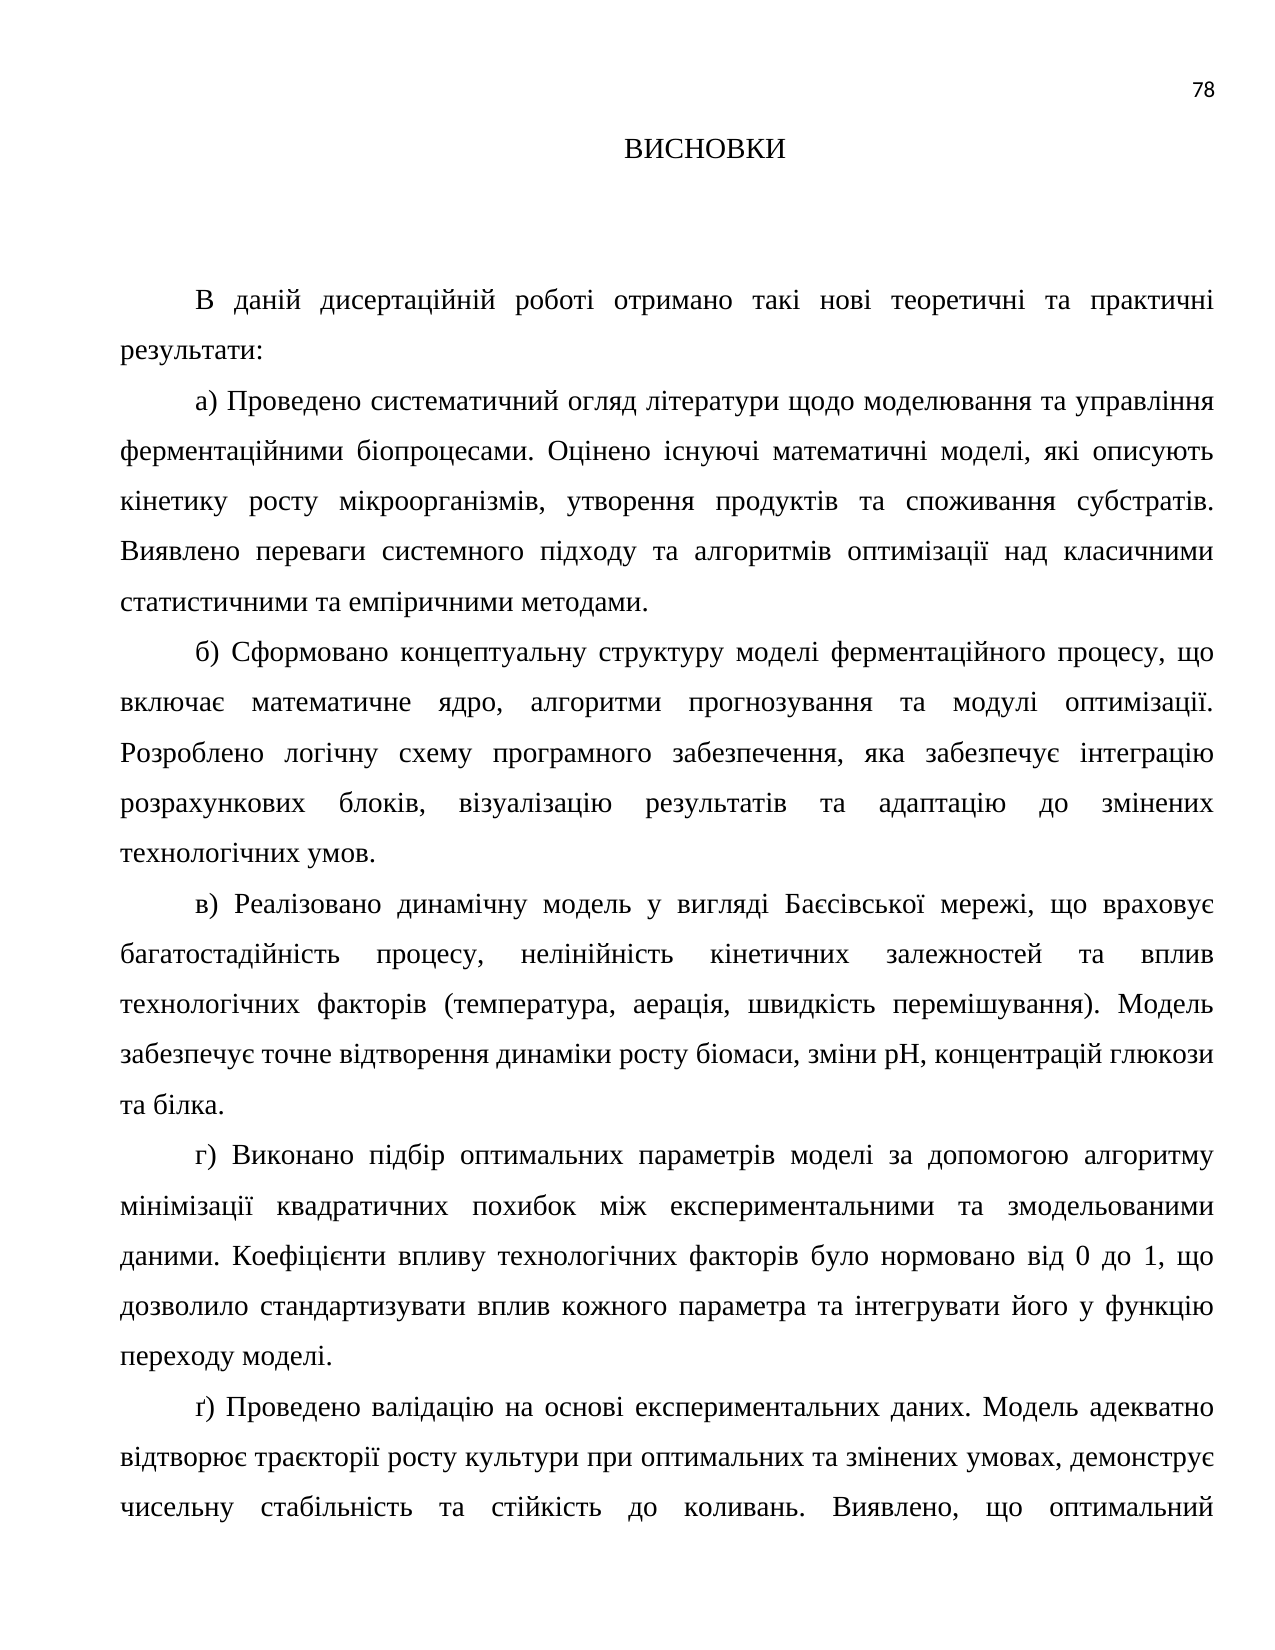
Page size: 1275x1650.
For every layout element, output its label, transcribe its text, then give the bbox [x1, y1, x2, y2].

text в) Реалізовано динамічну модель у вигляді Баєсівської мережі, що враховує багатостадійність процесу, нелінійність кінетичних залежностей та вплив технологічних факторів (температура, аерація, швидкість перемішування). Модель забезпечує точне відтворення динаміки росту біомаси, зміни pH, концентрацій глюкози та білка. [120, 886, 1215, 1121]
text г) Виконано підбір оптимальних параметрів моделі за допомогою алгоритму мінімізації квадратичних похибок між експериментальними та змодельованими даними. Коефіцієнти впливу технологічних факторів було нормовано від 0 до 1, що дозволило стандартизувати вплив кожного параметра та інтегрувати його у функцію переходу моделі. [120, 1137, 1215, 1372]
text В даній дисертаційній роботі отримано такі нові теоретичні та практичні результати: [120, 282, 1215, 366]
text ВИСНОВКИ [120, 131, 1215, 164]
text б) Сформовано концептуальну структуру моделі ферментаційного процесу, що включає математичне ядро, алгоритми прогнозування та модулі оптимізації. Розроблено логічну схему програмного забезпечення, яка забезпечує інтеграцію розрахункових блоків, візуалізацію результатів та адаптацію до змінених технологічних умов. [120, 634, 1215, 869]
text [120, 1389, 1215, 1523]
text а) Проведено систематичний огляд літератури щодо моделювання та управління ферментаційними біопроцесами. Оцінено існуючі математичні моделі, які описують кінетику росту мікроорганізмів, утворення продуктів та споживання субстратів. Виявлено переваги системного підходу та алгоритмів оптимізації над класичними статистичними та емпіричними методами. [120, 383, 1215, 617]
